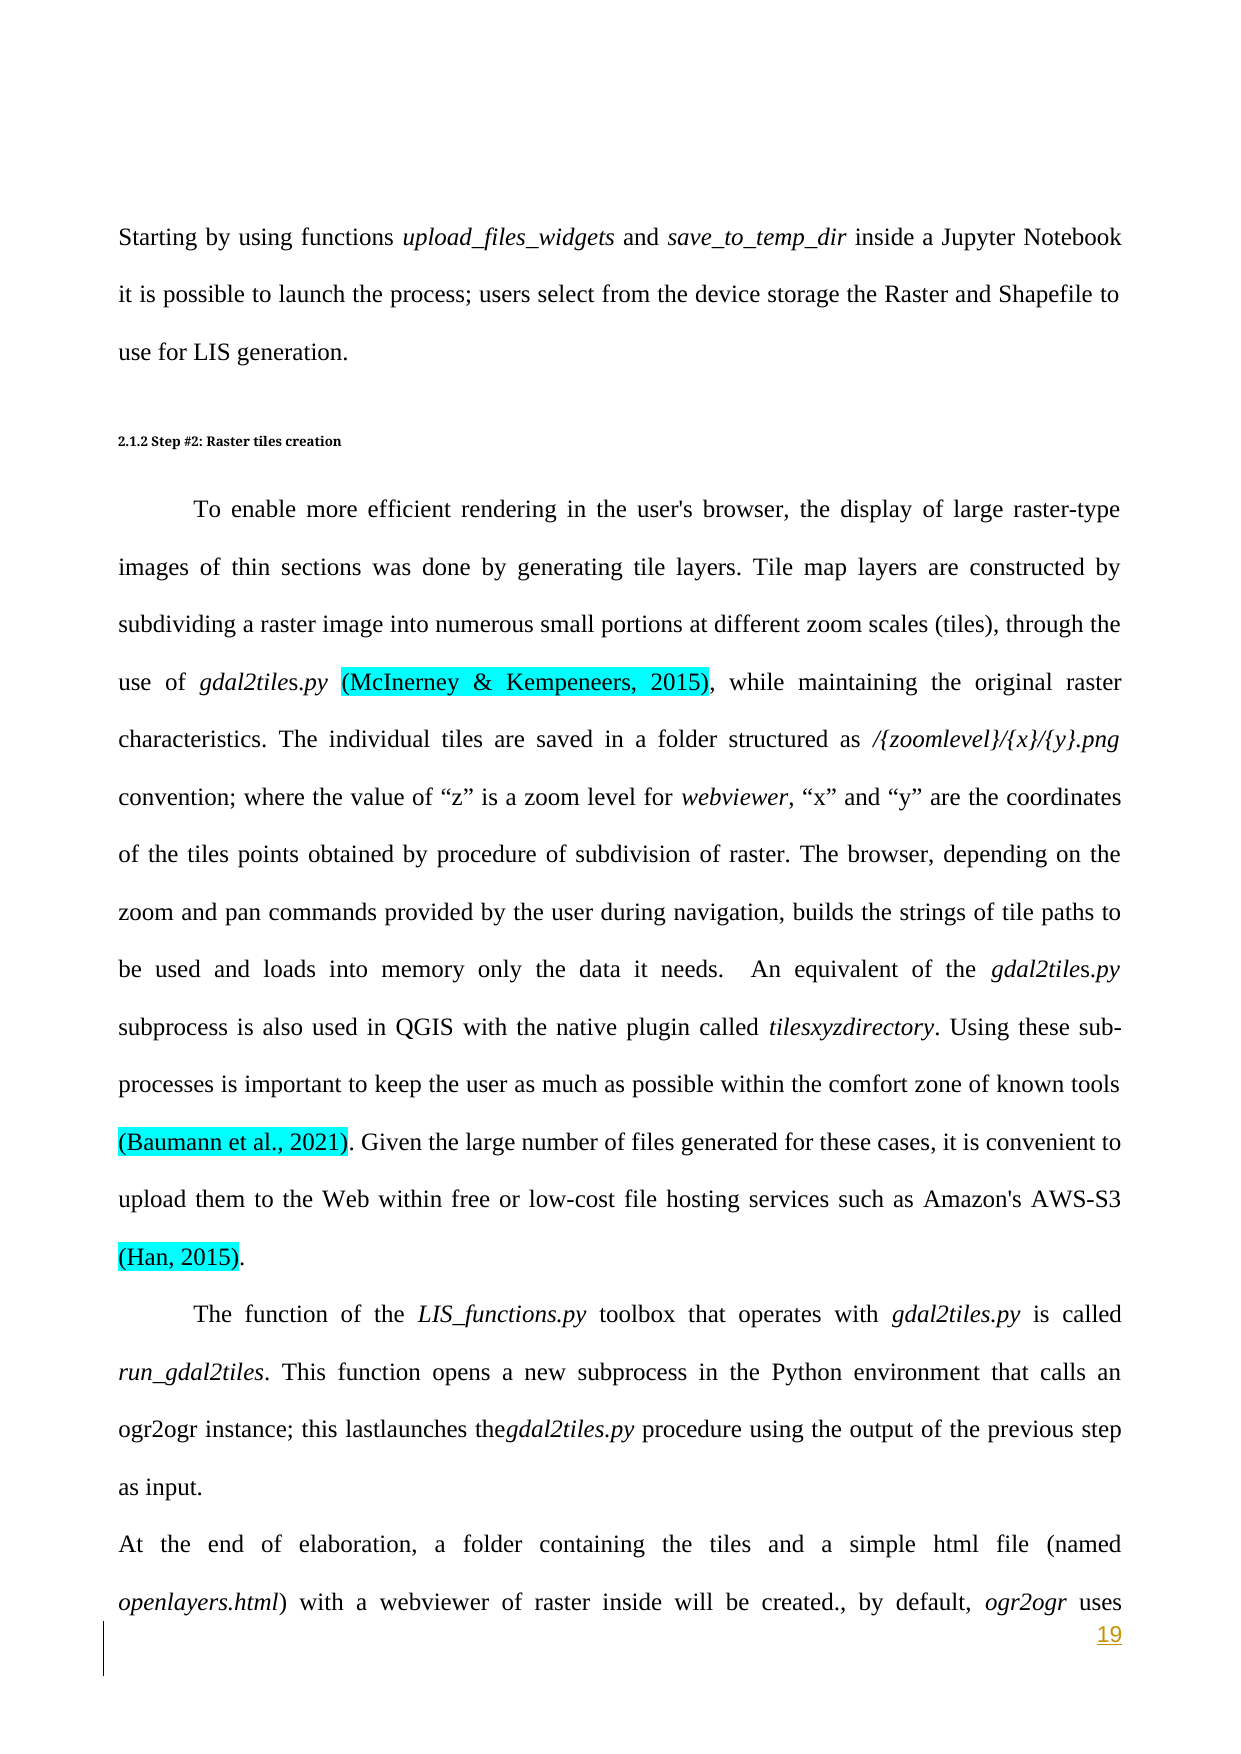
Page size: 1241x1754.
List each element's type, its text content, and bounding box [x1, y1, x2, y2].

text To enable more efficient rendering in the user's browser, the display of large raster-type images of thin sections was done by generating tile layers. Tile map layers are constructed by subdividing a raster image into numerous small portions at different zoom scales (tiles), through the use of gdal2tiles.py (McInerney & Kempeneers, 2015), while maintaining the original raster characteristics. The individual tiles are saved in a folder structured as /{zoomlevel}/{x}/{y}.png convention; where the value of “z” is a zoom level for webviewer, “x” and “y” are the coordinates of the tiles points obtained by procedure of subdivision of raster. The browser, depending on the zoom and pan commands provided by the user during navigation, builds the strings of tile paths to be used and loads into memory only the data it needs. An equivalent of the gdal2tiles.py subprocess is also used in QGIS with the native plugin called tilesxyzdirectory. Using these sub-processes is important to keep the user as much as possible within the comfort zone of known tools (Baumann et al., 2021). Given the large number of files generated for these cases, it is convenient to upload them to the Web within free or low-cost file hosting services such as Amazon's AWS-S3 (Han, 2015). [118, 494, 1122, 1271]
subtitle 2.1.2 Step #2: Raster tiles creation [118, 419, 1122, 451]
text The function of the LIS_functions.py toolbox that operates with gdal2tiles.py is called run_gdal2tiles. This function opens a new subprocess in the Python environment that calls an ogr2ogr instance; this lastlaunches thegdal2tiles.py procedure using the output of the previous step as input. [118, 1299, 1122, 1501]
text Starting by using functions upload_files_widgets and save_to_temp_dir inside a Jupyter Notebook it is possible to launch the process; users select from the device storage the Raster and Shapefile to use for LIS generation. [118, 222, 1122, 366]
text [118, 1529, 1122, 1616]
